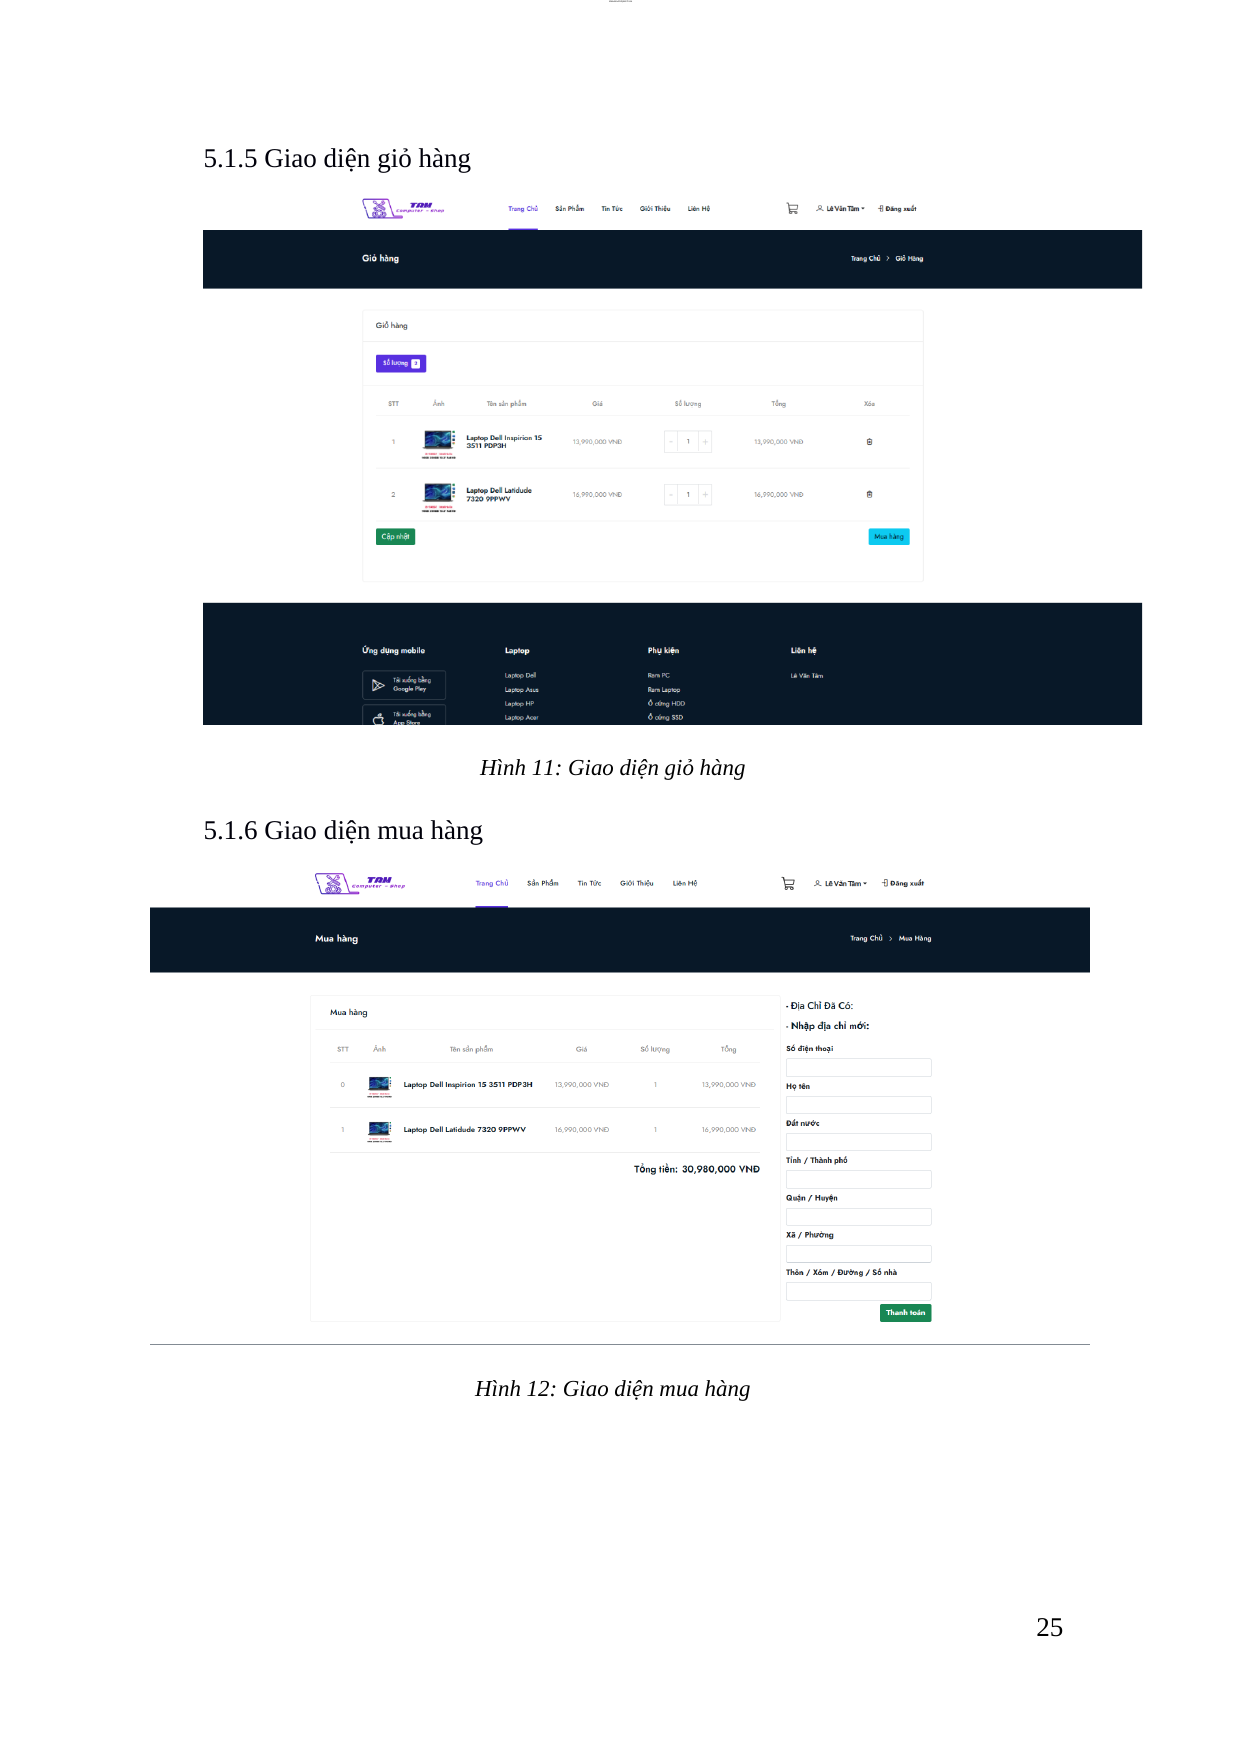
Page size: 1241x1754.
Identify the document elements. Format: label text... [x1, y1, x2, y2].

text Hình 11: Giao diện giỏ hàng [149, 754, 1078, 780]
subtitle 5.1.6 Giao diện mua hàng [203, 814, 1091, 845]
picture [203, 188, 1143, 725]
subtitle 5.1.5 Giao diện giỏ hàng [203, 142, 1091, 173]
picture [150, 860, 1090, 1345]
text Hình 12: Giao diện mua hàng [149, 1375, 1078, 1402]
